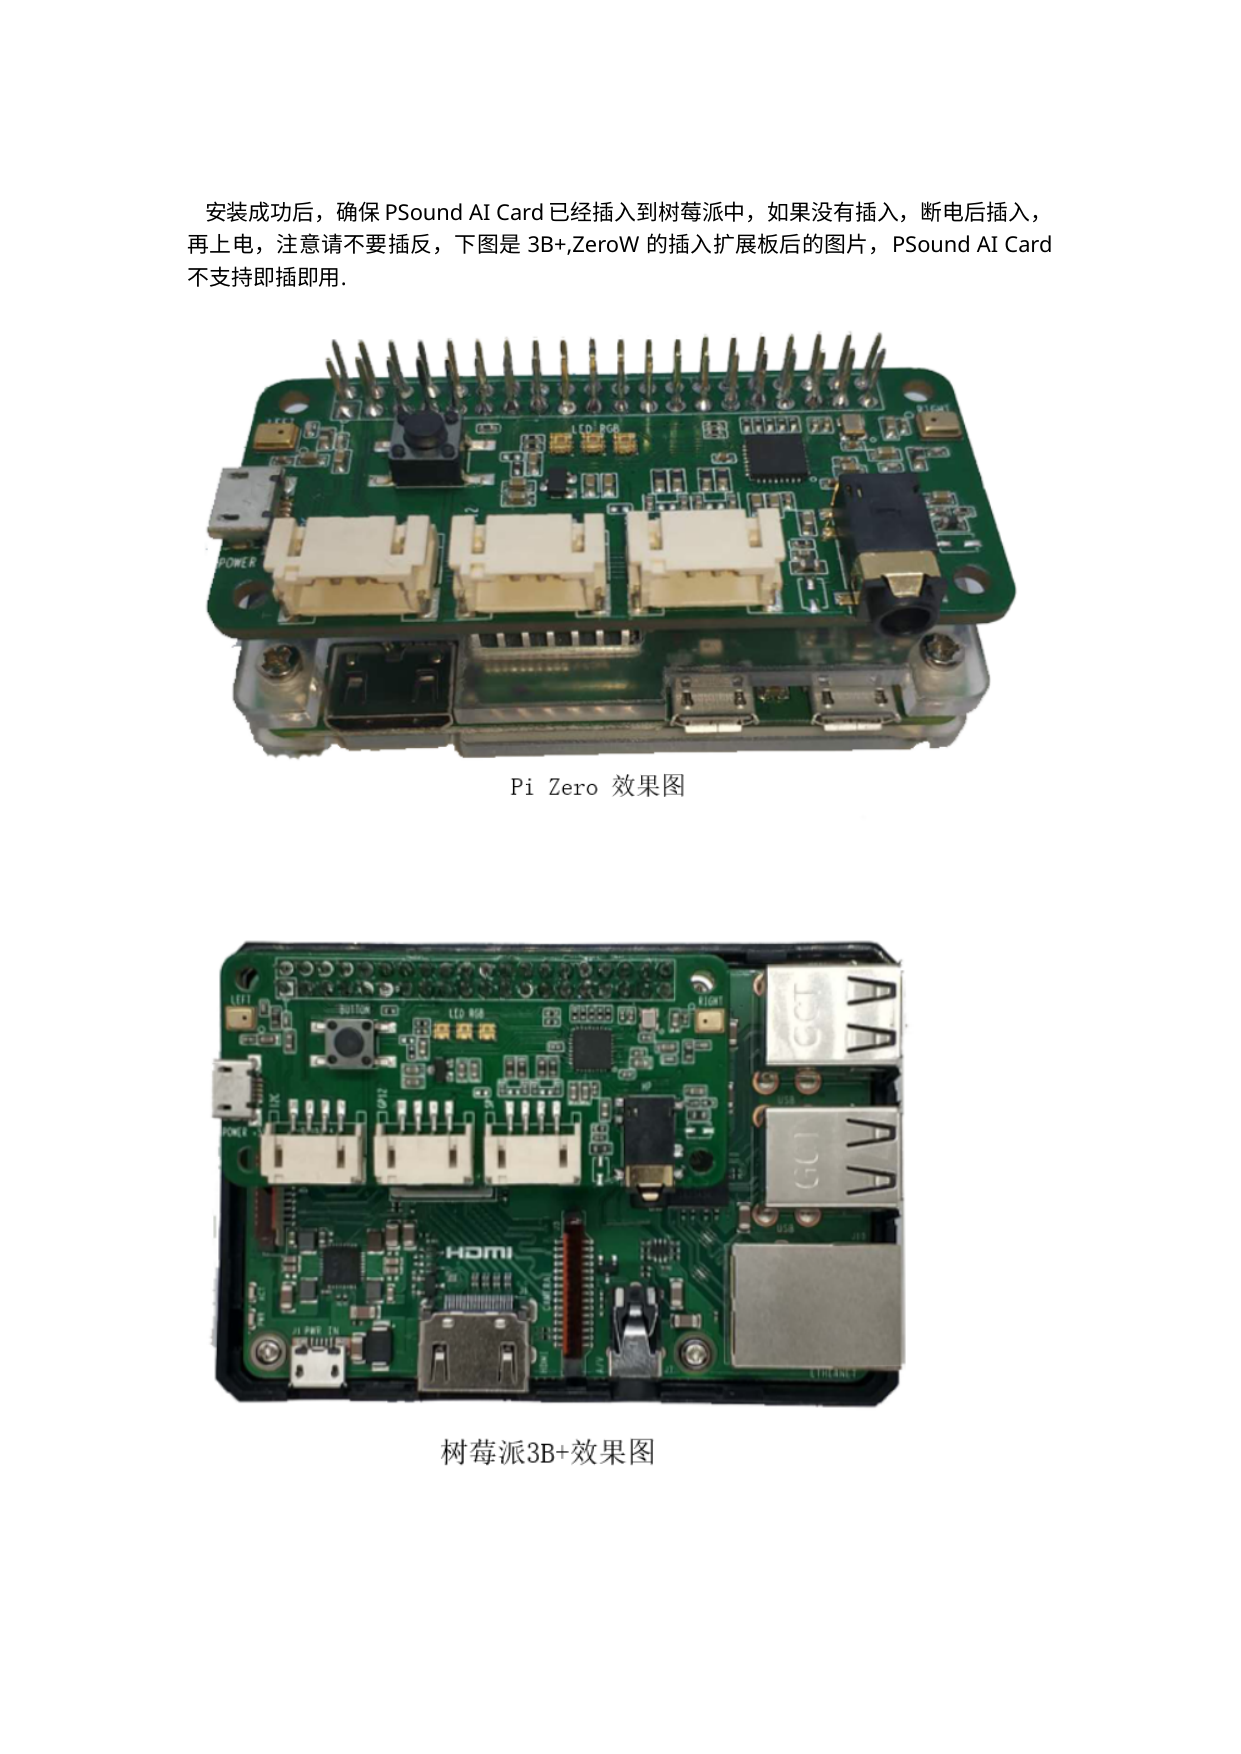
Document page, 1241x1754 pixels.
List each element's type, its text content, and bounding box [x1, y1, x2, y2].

picture [187, 909, 932, 1474]
picture [187, 324, 1053, 822]
text 安装成功后，确保PSound AI Card已经插入到树莓派中，如果没有插入，断电后插入，再上电，注意请不要插反，下图是3B+,ZeroW 的插入扩展板后的图片，PSound AI Card不支持即插即用. [187, 194, 1053, 292]
